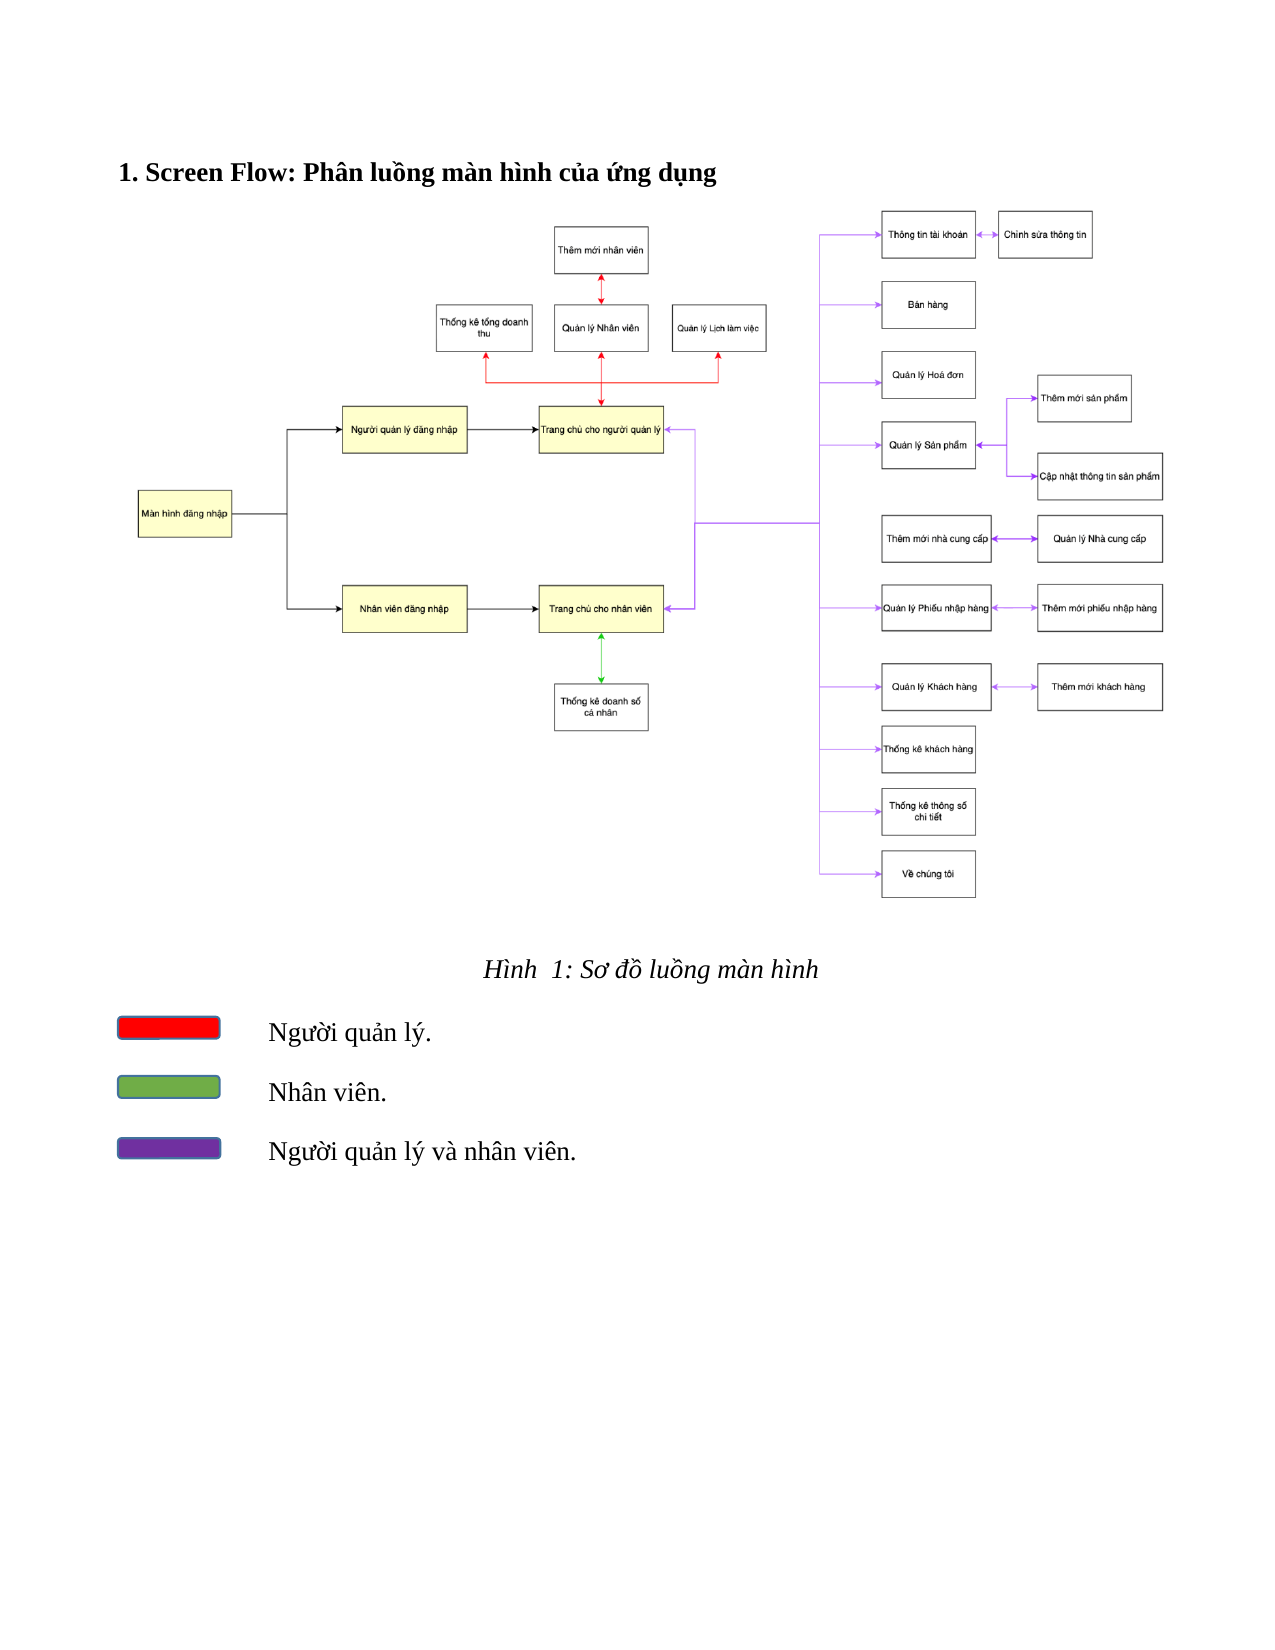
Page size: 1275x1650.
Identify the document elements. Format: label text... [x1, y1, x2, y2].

text Người quản lý. [118, 1017, 1186, 1048]
text Nhân viên. [118, 1076, 1186, 1107]
subtitle 1. Screen Flow: Phân luồng màn hình của ứng dụng [118, 156, 1186, 187]
text Hình 1: Sơ đồ luồng màn hình [118, 953, 1186, 984]
text Người quản lý và nhân viên. [118, 1135, 1186, 1166]
picture [118, 202, 1189, 923]
